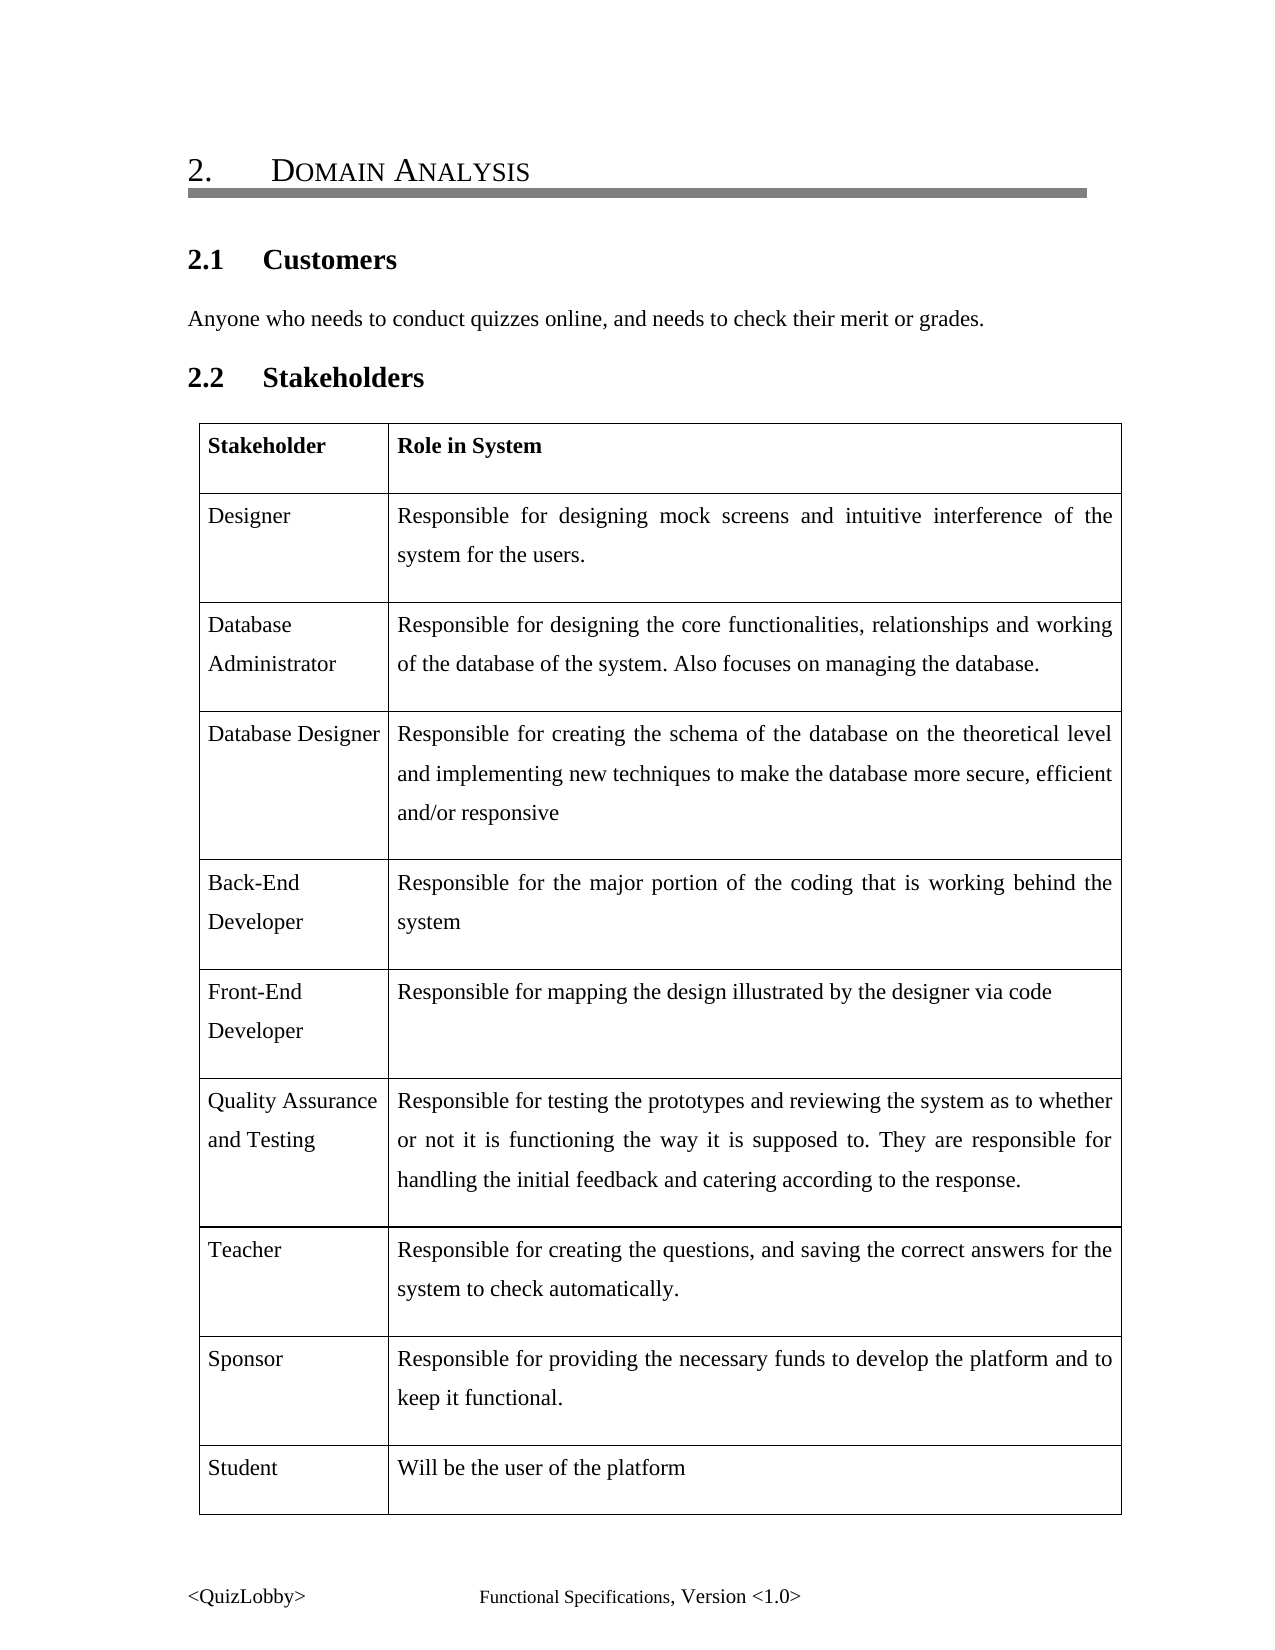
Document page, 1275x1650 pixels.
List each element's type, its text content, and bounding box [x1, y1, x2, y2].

table_cell Responsible for testing the prototypes and reviewing the system as to whether or not it is functioning the way it is supposed to. They are responsible for handling the initial feedback and catering according to the response. [389, 1079, 1121, 1226]
table_header Role in System [389, 424, 1121, 492]
table_cell Student [200, 1446, 388, 1514]
table_cell Front-End Developer [200, 970, 388, 1078]
table_cell Designer [200, 494, 388, 602]
table_cell Back-End Developer [200, 860, 388, 968]
table_cell Responsible for designing the core functionalities, relationships and working of the database of the system. Also focuses on managing the database. [389, 603, 1121, 711]
table_cell Responsible for the major portion of the coding that is working behind the system [389, 860, 1121, 968]
subtitle 2.2 Stakeholders [187, 360, 1087, 393]
table_cell Sponsor [200, 1337, 388, 1445]
table_header Stakeholder [200, 424, 388, 492]
table_cell Responsible for creating the schema of the database on the theoretical level and implementing new techniques to make the database more secure, efficient and/or responsive [389, 712, 1121, 859]
table_cell Database Designer [200, 712, 388, 859]
text Anyone who needs to conduct quizzes online, and needs to check their merit or grades. [187, 305, 1087, 331]
subtitle 2.1 Customers [187, 242, 1087, 275]
table_cell Responsible for providing the necessary funds to develop the platform and to keep it functional. [389, 1337, 1121, 1445]
subtitle 2. Domain Analysis [187, 150, 1087, 198]
table_cell Responsible for mapping the design illustrated by the designer via code [389, 970, 1121, 1078]
table_cell Will be the user of the platform [389, 1446, 1121, 1514]
table_cell Quality Assurance and Testing [200, 1079, 388, 1226]
table_cell Teacher [200, 1228, 388, 1336]
table_cell Database Administrator [200, 603, 388, 711]
table_cell Responsible for designing mock screens and intuitive interference of the system for the users. [389, 494, 1121, 602]
table_cell Responsible for creating the questions, and saving the correct answers for the system to check automatically. [389, 1228, 1121, 1336]
